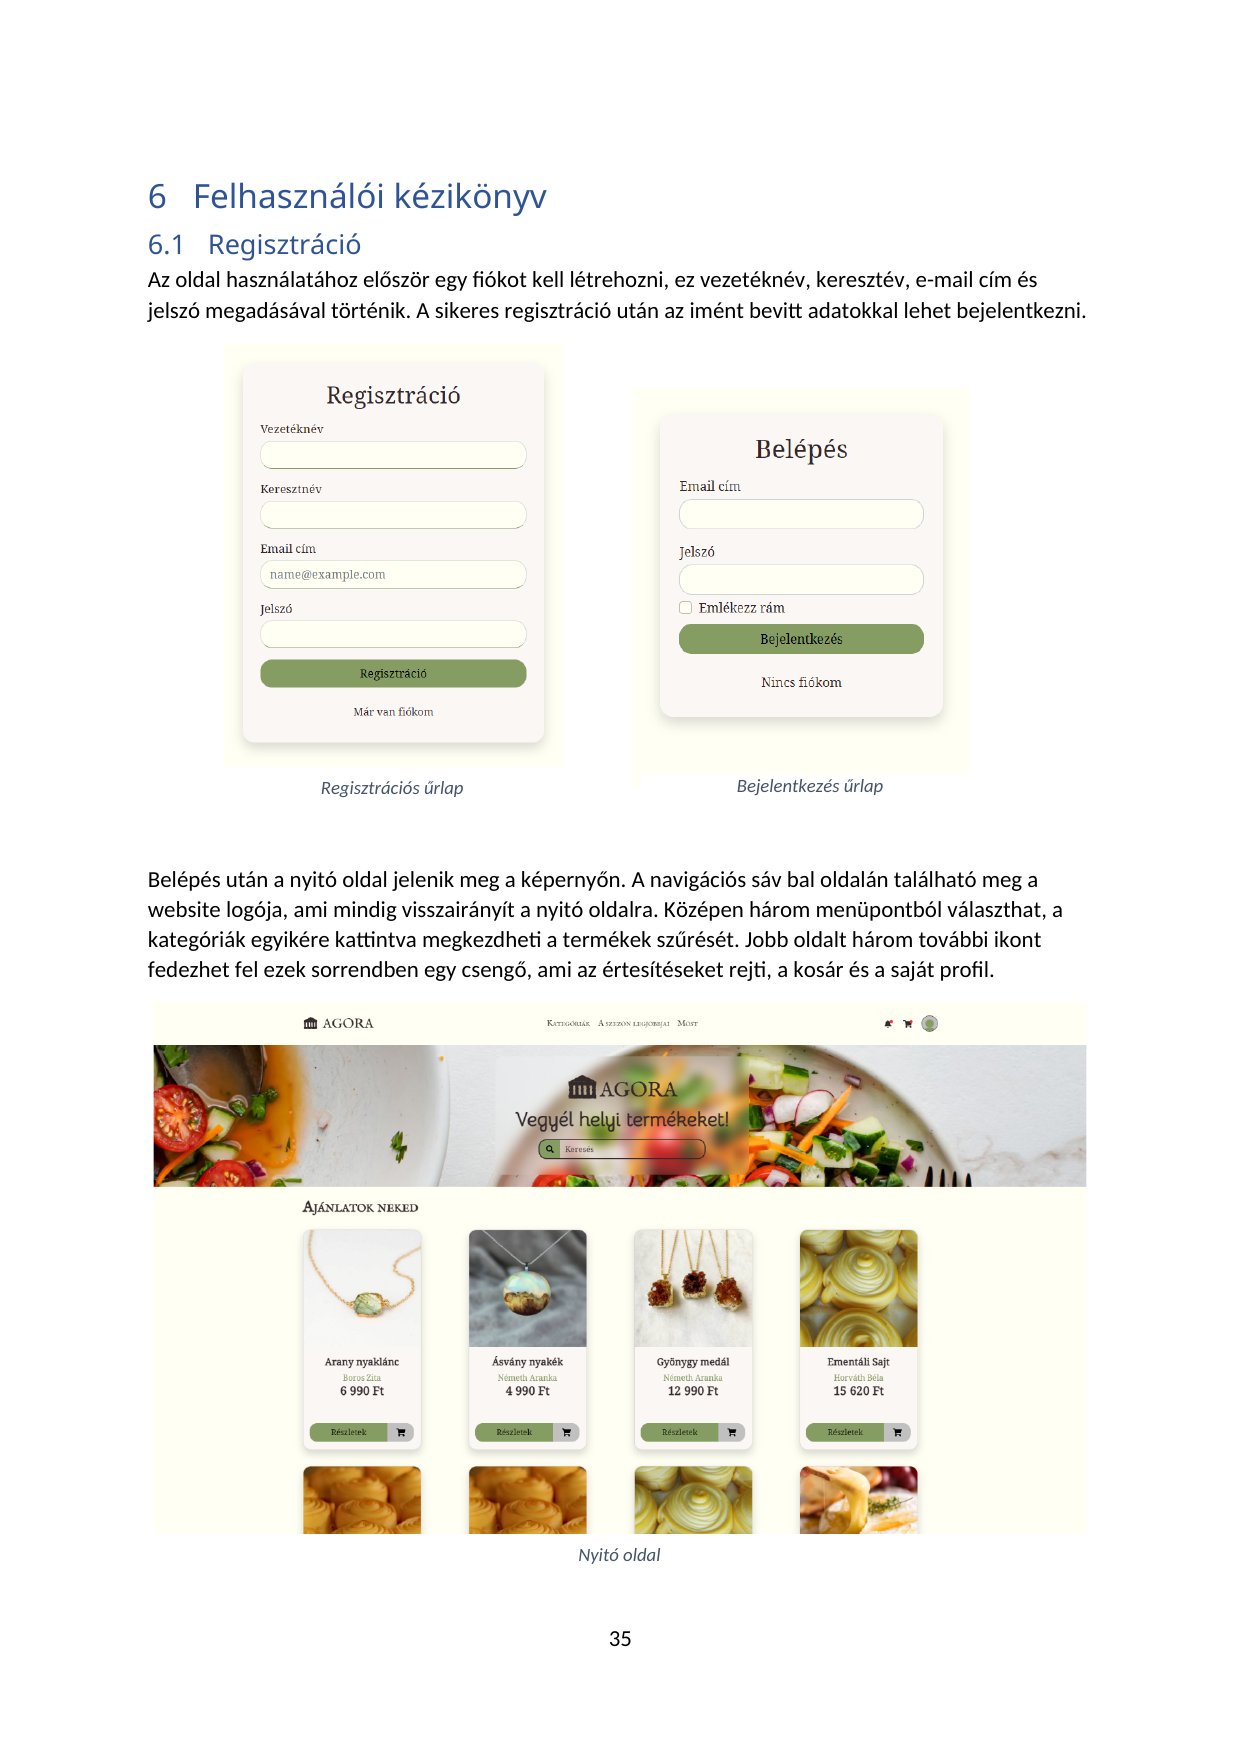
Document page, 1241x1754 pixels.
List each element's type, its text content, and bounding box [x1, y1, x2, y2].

picture [632, 388, 970, 787]
subtitle Regisztráció [148, 226, 1093, 263]
text Az oldal használatához először egy fiókot kell létrehozni, ez vezetéknév, keresztév, e-mail cím és jelszó megadásával történik. A sikeres regisztráció után az imént bevitt adatokkal lehet bejelentkezni. [148, 266, 1093, 324]
text Belépés után a nyitó oldal jelenik meg a képernyőn. A navigációs sáv bal oldalán található meg a website logója, ami mindig visszairányít a nyitó oldalra. Középen három menüpontból választhat, a kategóriák egyikére kattintva megkezdheti a termékek szűrését. Jobb oldalt három további ikont fedezhet fel ezek sorrendben egy csengő, ami az értesítéseket rejti, a kosár és a saját profil. [148, 865, 1093, 983]
subtitle Felhasználói kézikönyv [148, 173, 1093, 218]
picture [223, 344, 563, 767]
picture [153, 1002, 1087, 1534]
